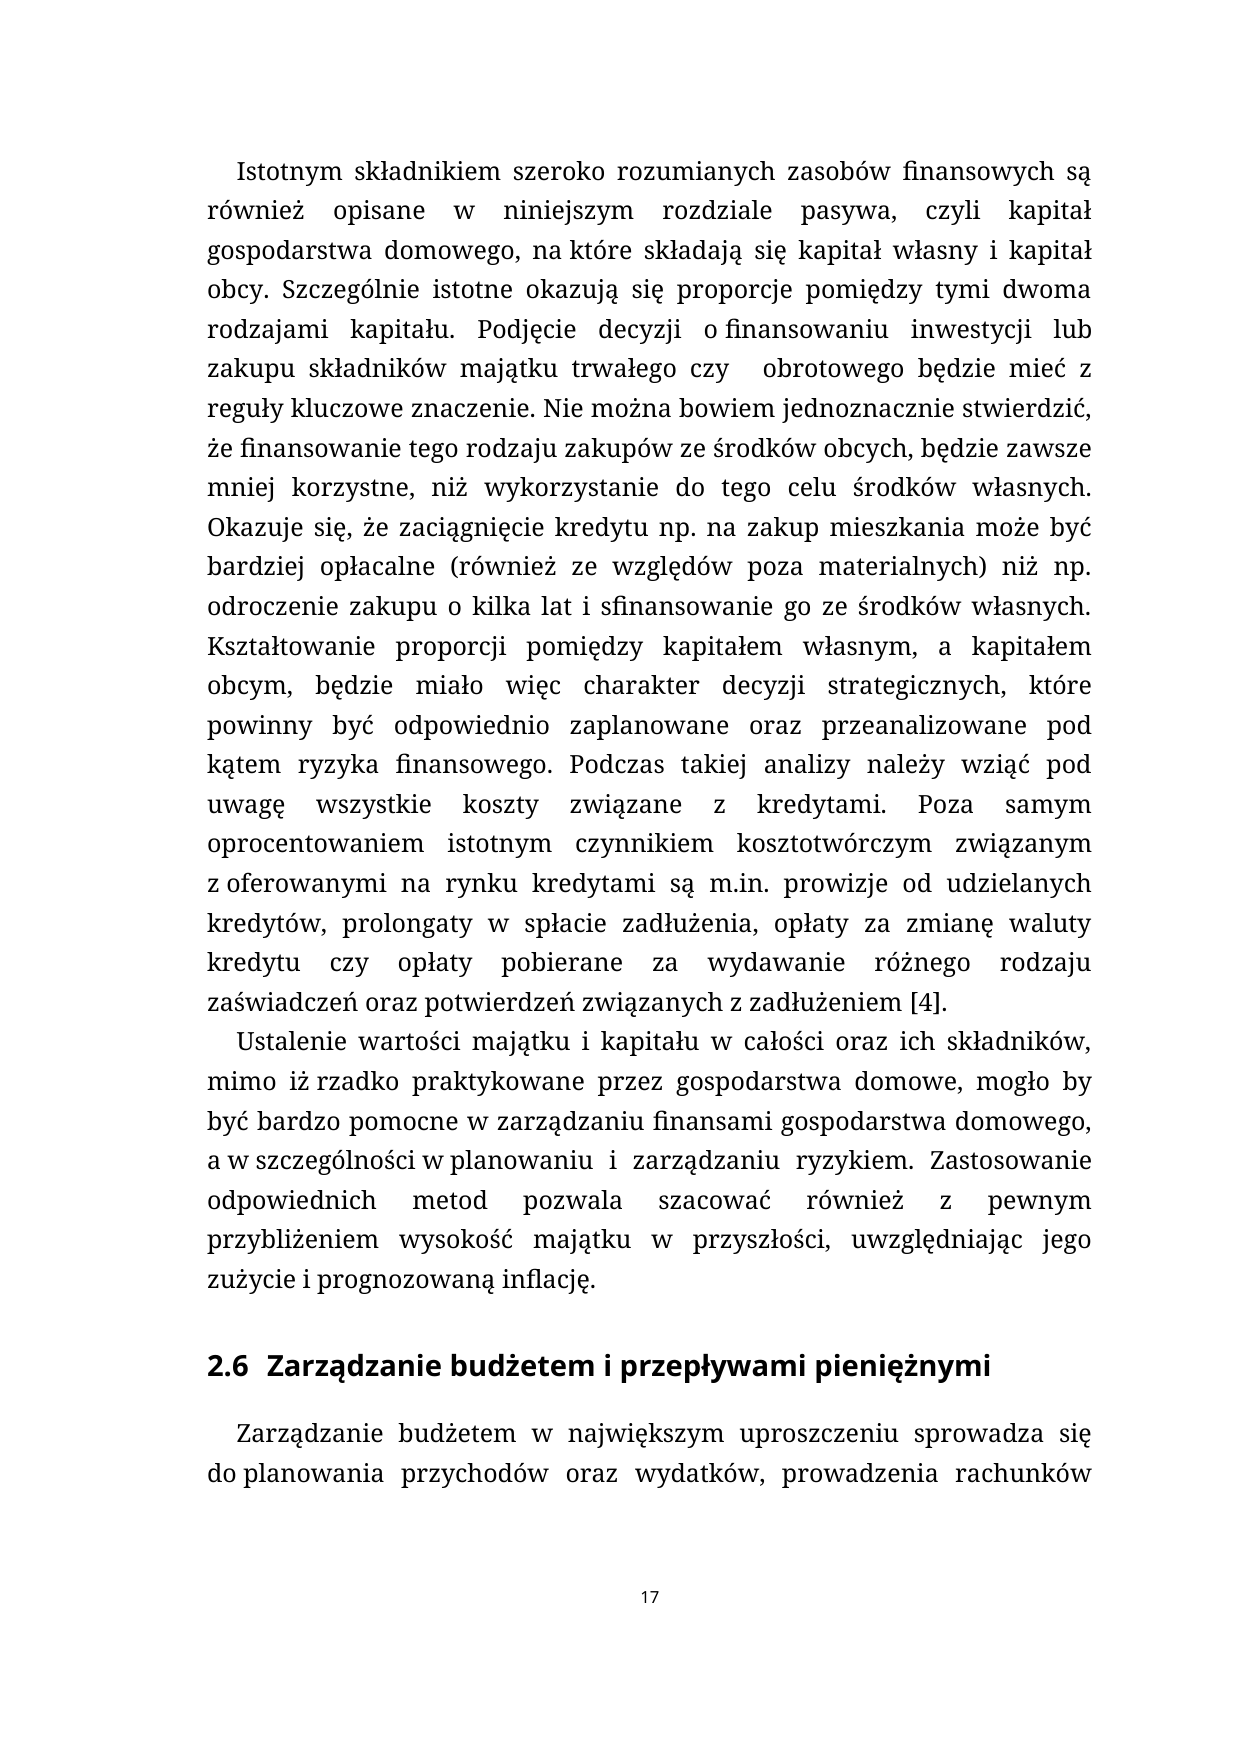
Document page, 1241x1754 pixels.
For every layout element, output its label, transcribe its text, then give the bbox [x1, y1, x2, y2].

text Istotnym składnikiem szeroko rozumianych zasobów finansowych są również opisane w niniejszym rozdziale pasywa, czyli kapitał gospodarstwa domowego, na które składają się kapitał własny i kapitał obcy. Szczególnie istotne okazują się proporcje pomiędzy tymi dwoma rodzajami kapitału. Podjęcie decyzji o finansowaniu inwestycji lub zakupu składników majątku trwałego czy obrotowego będzie mieć z reguły kluczowe znaczenie. Nie można bowiem jednoznacznie stwierdzić, że finansowanie tego rodzaju zakupów ze środków obcych, będzie zawsze mniej korzystne, niż wykorzystanie do tego celu środków własnych. Okazuje się, że zaciągnięcie kredytu np. na zakup mieszkania może być bardziej opłacalne (również ze względów poza materialnych) niż np. odroczenie zakupu o kilka lat i sfinansowanie go ze środków własnych. Kształtowanie proporcji pomiędzy kapitałem własnym, a kapitałem obcym, będzie miało więc charakter decyzji strategicznych, które powinny być odpowiednio zaplanowane oraz przeanalizowane pod kątem ryzyka finansowego. Podczas takiej analizy należy wziąć pod uwagę wszystkie koszty związane z kredytami. Poza samym oprocentowaniem istotnym czynnikiem kosztotwórczym związanym z oferowanymi na rynku kredytami są m.in. prowizje od udzielanych kredytów, prolongaty w spłacie zadłużenia, opłaty za zmianę waluty kredytu czy opłaty pobierane za wydawanie różnego rodzaju zaświadczeń oraz potwierdzeń związanych z zadłużeniem. [207, 148, 1092, 1018]
text Ustalenie wartości majątku i kapitału w całości oraz ich składników, mimo iż rzadko praktykowane przez gospodarstwa domowe, mogło by być bardzo pomocne w zarządzaniu finansami gospodarstwa domowego, a w szczególności w planowaniu i zarządzaniu ryzykiem. Zastosowanie odpowiednich metod pozwala szacować również z pewnym przybliżeniem wysokość majątku w przyszłości, uwzględniając jego zużycie i prognozowaną inflację. [207, 1018, 1092, 1296]
subtitle Zarządzanie budżetem i przepływami pieniężnymi [207, 1346, 1092, 1385]
